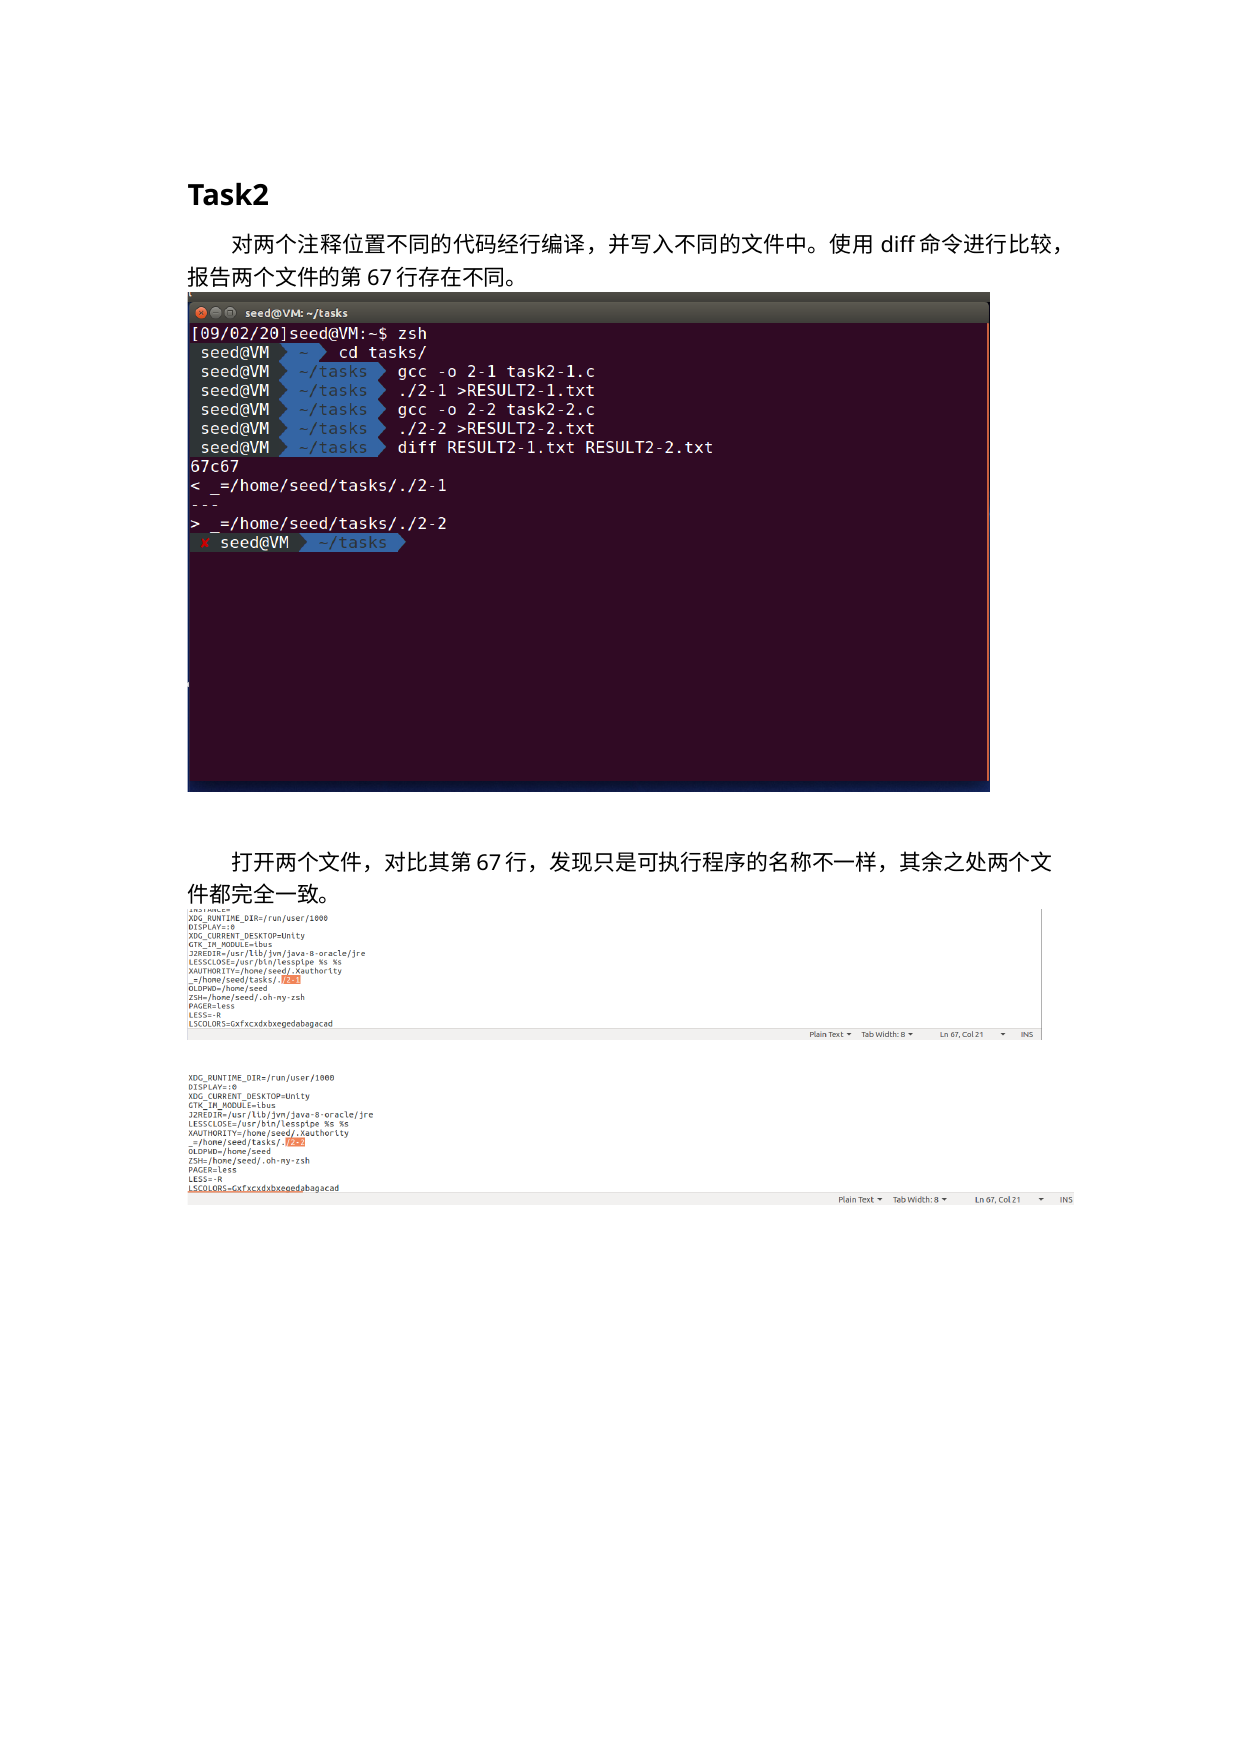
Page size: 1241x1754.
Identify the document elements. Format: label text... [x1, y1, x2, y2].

picture [187, 1072, 1074, 1205]
text 对两个注释位置不同的代码经行编译，并写入不同的文件中。使用diff命令进行比较，报告两个文件的第67行存在不同。 [187, 227, 1053, 292]
text Task2 [187, 162, 1053, 227]
picture [187, 292, 990, 792]
picture [187, 909, 1042, 1040]
text 打开两个文件，对比其第67行，发现只是可执行程序的名称不一样，其余之处两个文件都完全一致。 [187, 844, 1053, 909]
